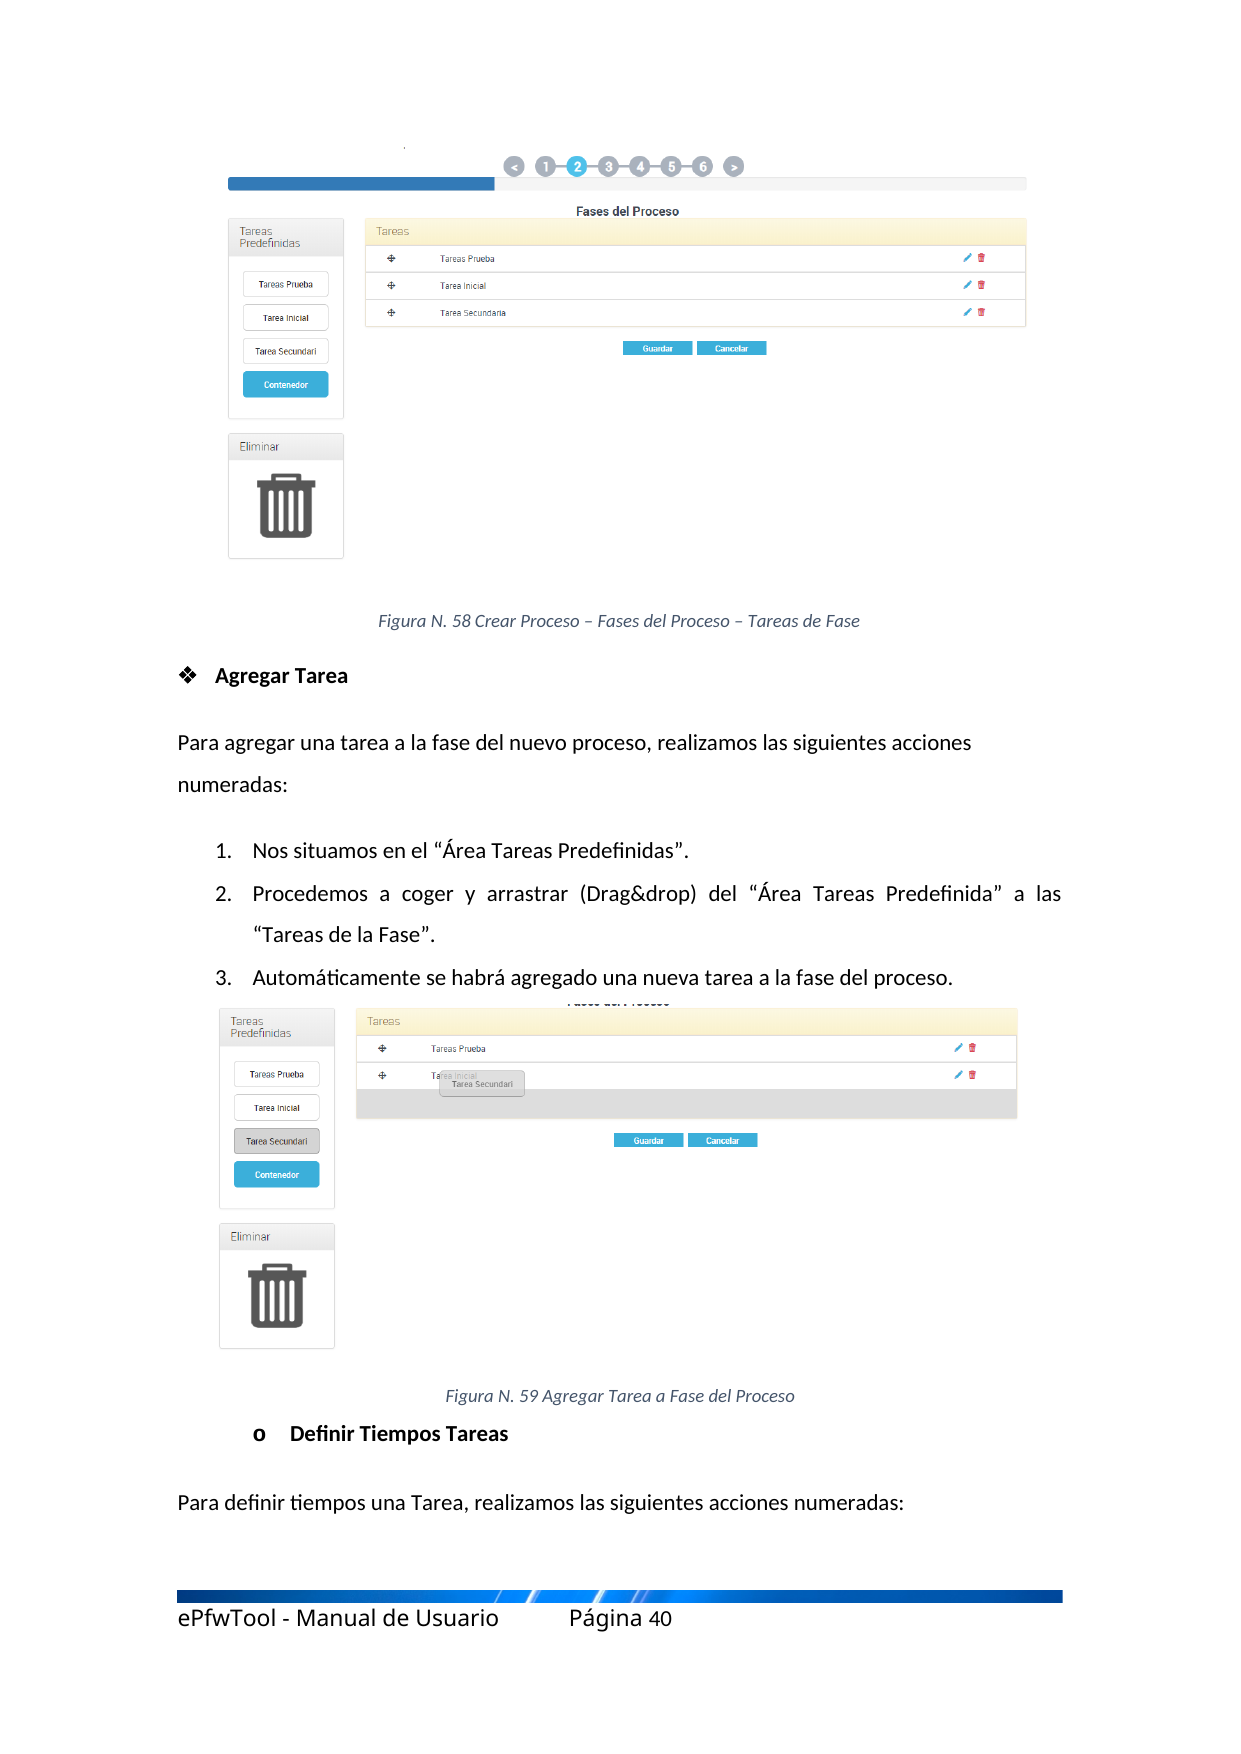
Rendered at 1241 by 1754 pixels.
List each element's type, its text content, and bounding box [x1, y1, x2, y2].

text Figura N. 58 Crear Proceso – Fases del Proceso – Tareas de Fase [177, 610, 1063, 633]
list Definir Tiempos Tareas [252, 1419, 1063, 1448]
list Procedemos a coger y arrastrar (Drag&drop) del “Área Tareas Predefinida” a las “Tareas de la Fase”. [215, 879, 1063, 949]
text Para definir tiempos una Tarea, realizamos las siguientes acciones numeradas: [177, 1488, 1063, 1516]
list Nos situamos en el “Área Tareas Predefinidas”. [215, 837, 1063, 865]
picture [177, 1590, 1063, 1603]
list Agregar Tarea [177, 661, 1063, 689]
list Automáticamente se habrá agregado una nueva tarea a la fase del proceso. [215, 963, 1063, 991]
picture [218, 1004, 1022, 1354]
picture [224, 147, 1037, 571]
text Para agregar una tarea a la fase del nuevo proceso, realizamos las siguientes acciones numeradas: [177, 728, 1063, 798]
